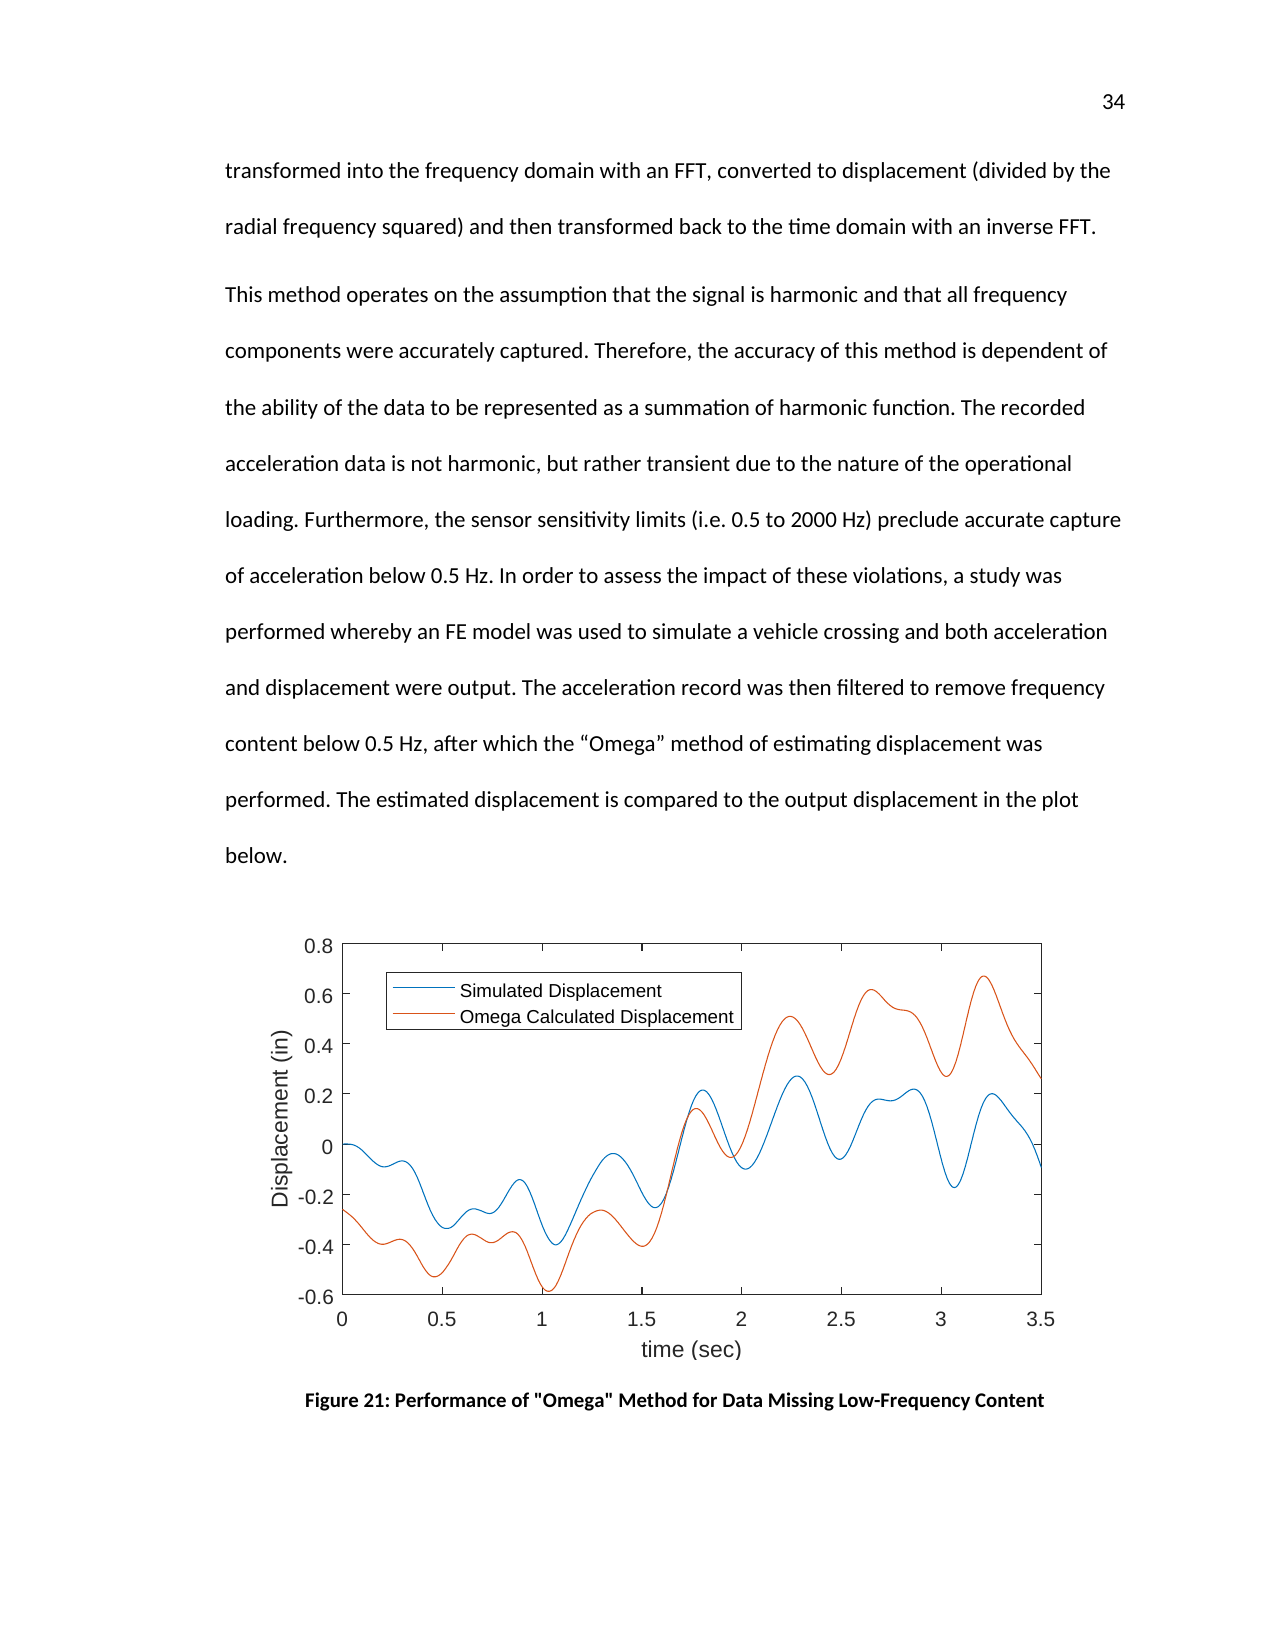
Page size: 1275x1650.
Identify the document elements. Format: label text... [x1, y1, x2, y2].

text Figure 21: Performance of "Omega" Method for Data Missing Low-Frequency Content [225, 1388, 1125, 1413]
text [225, 156, 1125, 240]
text This method operates on the assumption that the signal is harmonic and that all frequency components were accurately captured. Therefore, the accuracy of this method is dependent of the ability of the data to be represented as a summation of harmonic function. The recorded acceleration data is not harmonic, but rather transient due to the nature of the operational loading. Furthermore, the sensor sensitivity limits (i.e. 0.5 to 2000 Hz) preclude accurate capture of acceleration below 0.5 Hz. In order to assess the impact of these violations, a study was performed whereby an FE model was used to simulate a vehicle crossing and both acceleration and displacement were output. The acceleration record was then filtered to remove frequency content below 0.5 Hz, after which the “Omega” method of estimating displacement was performed. The estimated displacement is compared to the output displacement in the plot below. [225, 281, 1125, 869]
